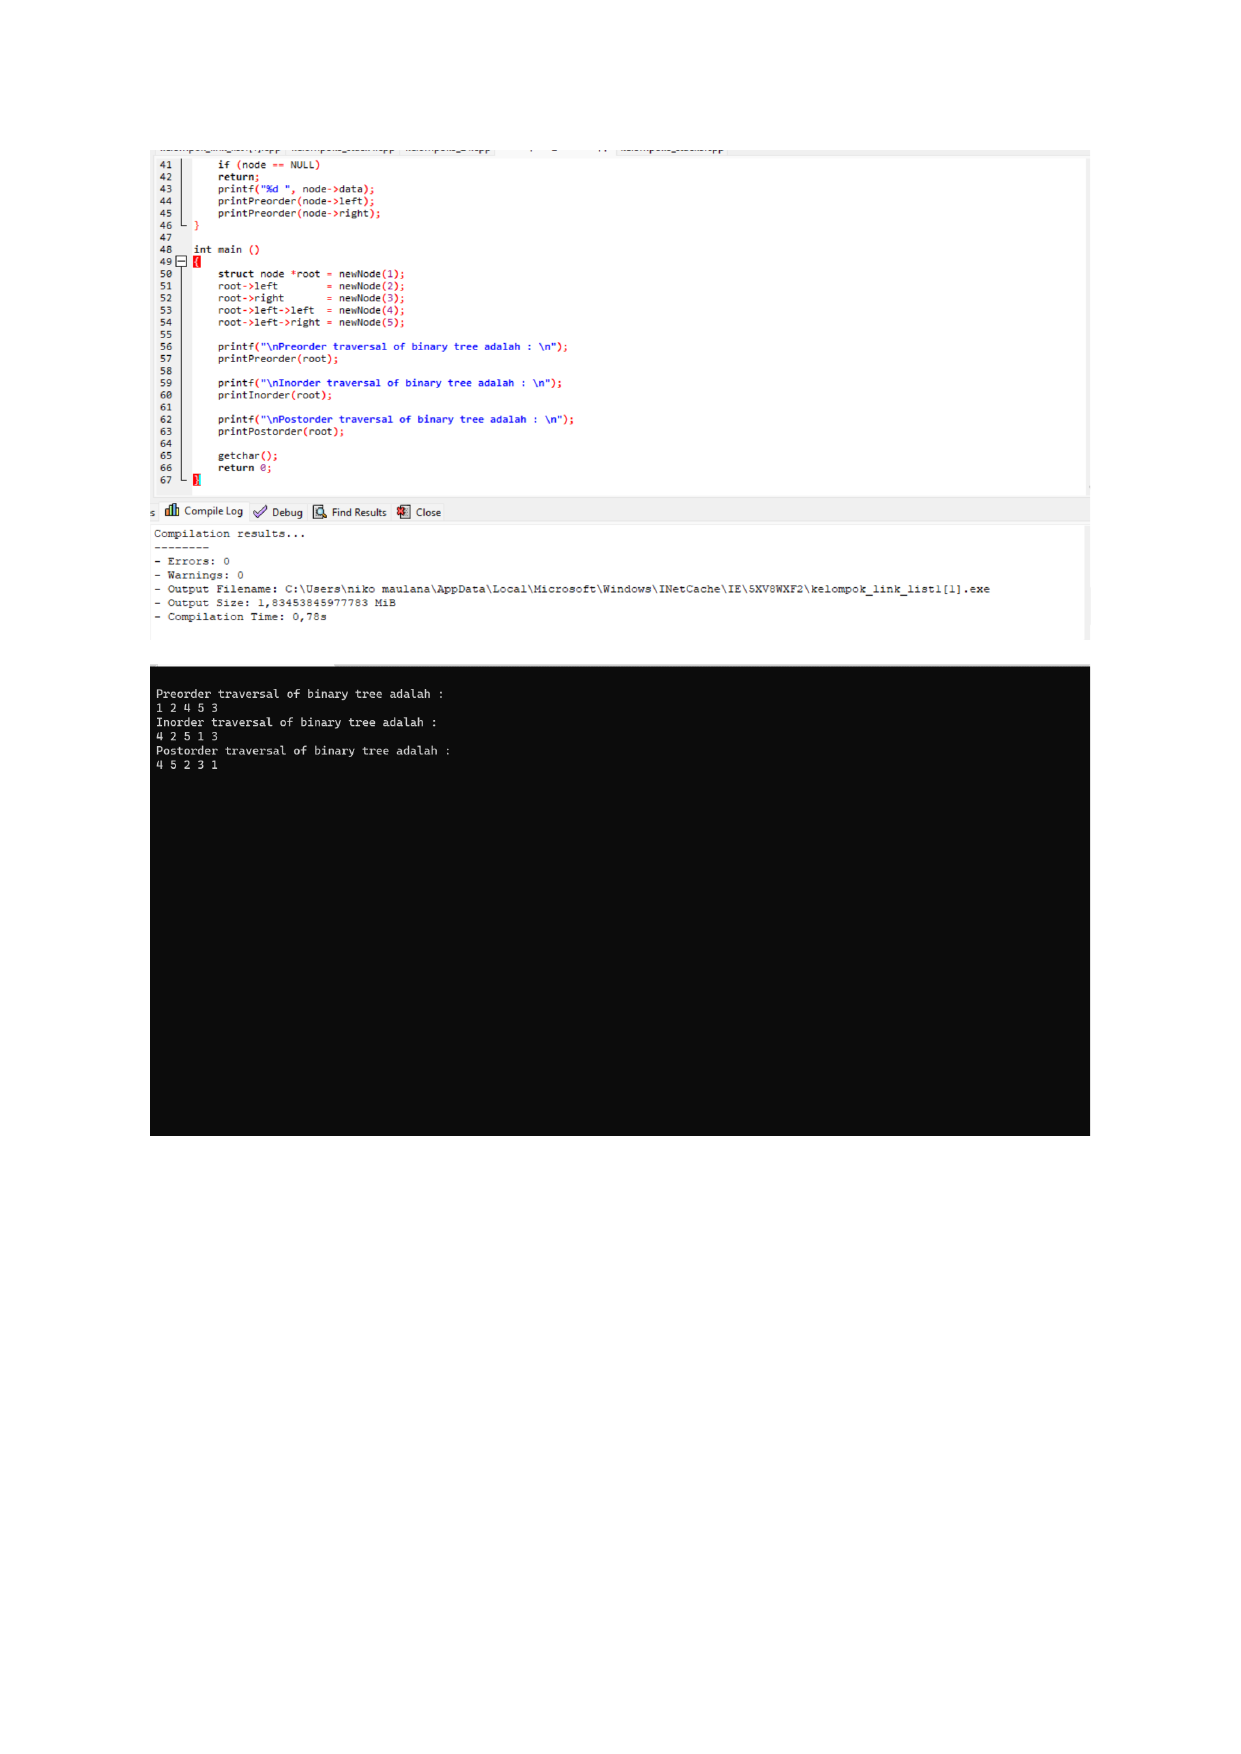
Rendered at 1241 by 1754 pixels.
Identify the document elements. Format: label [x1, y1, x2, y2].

picture [150, 150, 1091, 640]
picture [150, 664, 1091, 1136]
